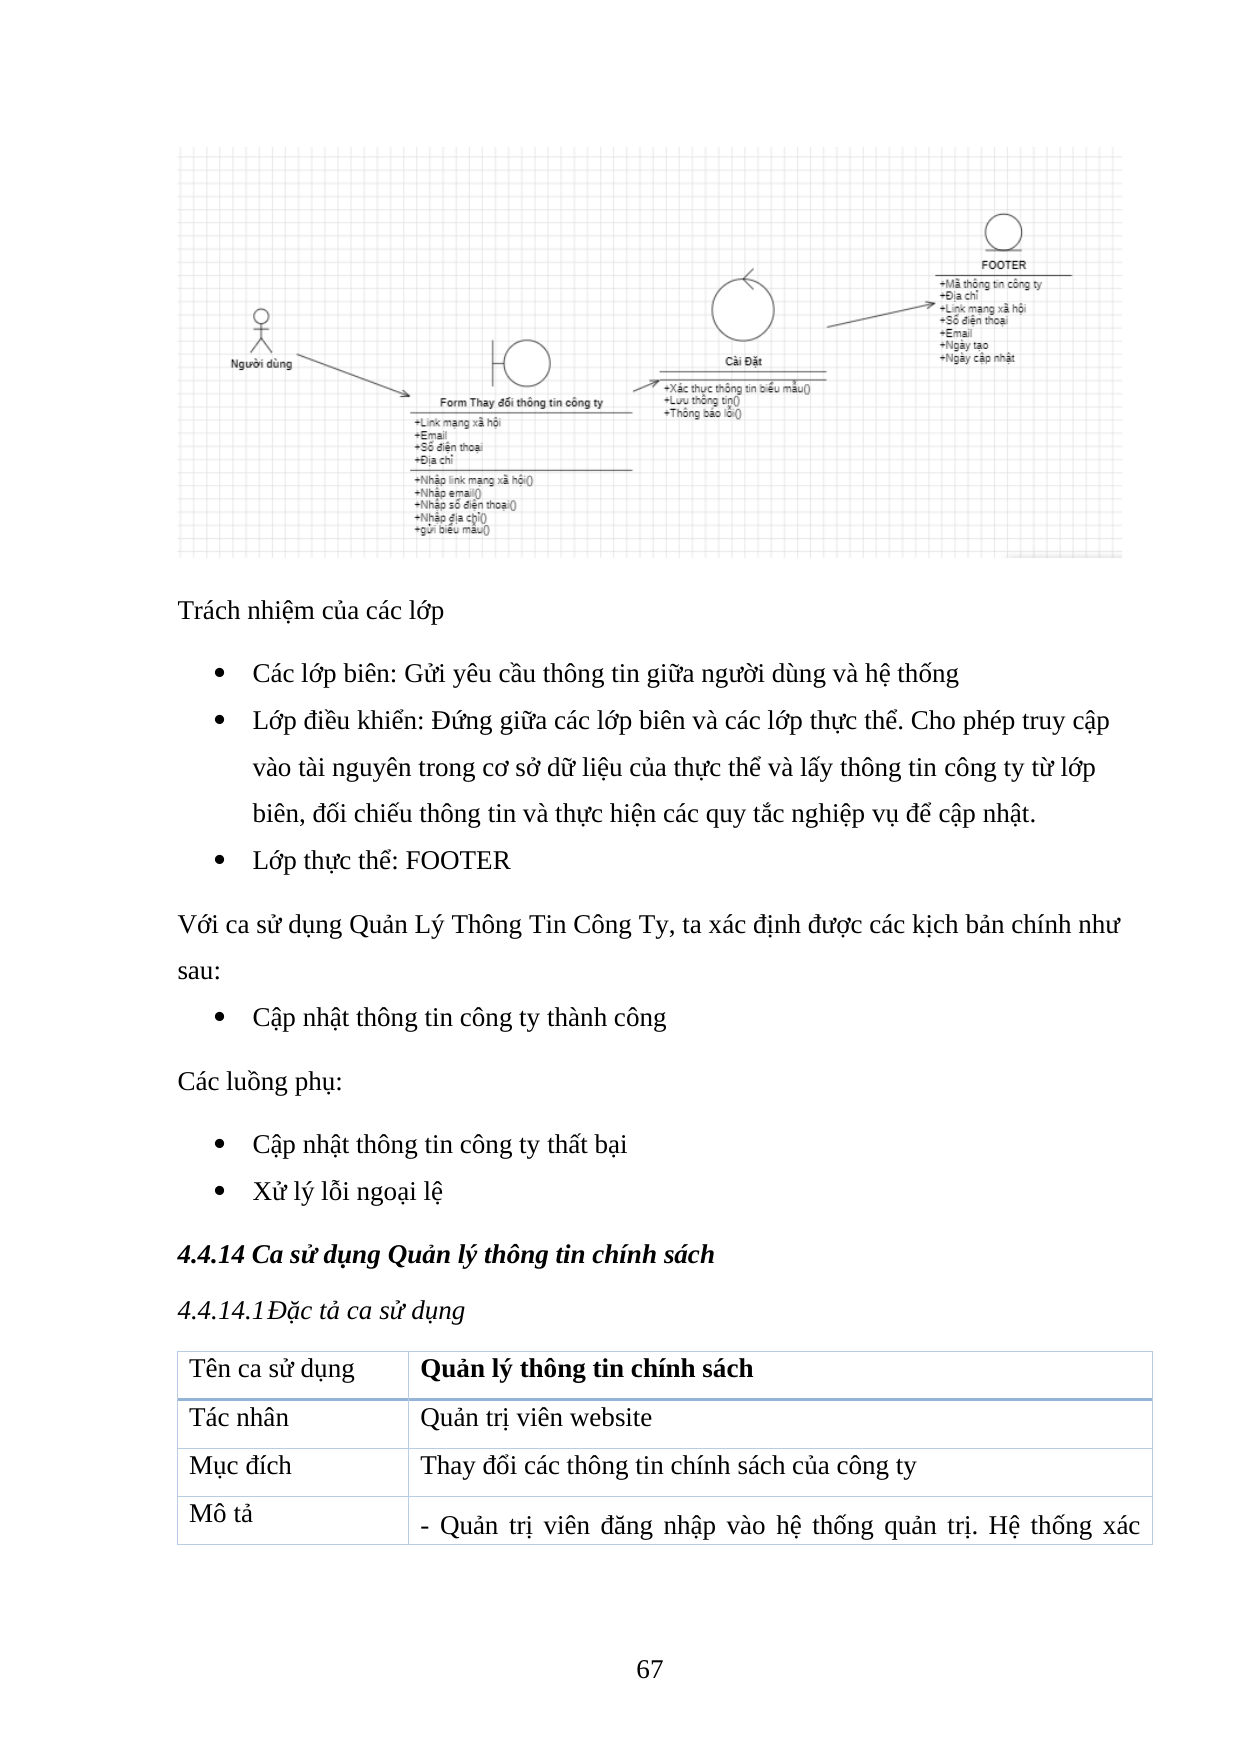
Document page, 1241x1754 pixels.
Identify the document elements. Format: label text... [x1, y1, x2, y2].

list Cập nhật thông tin công ty thất bại [215, 1128, 1122, 1159]
table_header Quản lý thông tin chính sách [409, 1352, 1152, 1398]
list Cập nhật thông tin công ty thành công [215, 1001, 1122, 1032]
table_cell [409, 1497, 1152, 1543]
subtitle Đặc tả ca sử dụng [177, 1294, 1122, 1326]
list Xử lý lỗi ngoại lệ [215, 1175, 1122, 1206]
table_cell Mô tả [178, 1497, 408, 1543]
list Lớp điều khiển: Đứng giữa các lớp biên và các lớp thực thể. Cho phép truy cập vào tài nguyên trong cơ sở dữ liệu của thực thể và lấy thông tin công ty từ lớp biên, đối chiếu thông tin và thực hiện các quy tắc nghiệp vụ để cập nhật. [215, 704, 1122, 829]
list Lớp thực thể: FOOTER [215, 844, 1122, 875]
text Với ca sử dụng Quản Lý Thông Tin Công Ty, ta xác định được các kịch bản chính như sau: [177, 908, 1122, 986]
table_cell Thay đổi các thông tin chính sách của công ty [409, 1449, 1152, 1496]
table_cell Tác nhân [178, 1401, 408, 1448]
text Các luồng phụ: [177, 1064, 1122, 1096]
picture [177, 147, 1123, 558]
table_cell Mục đích [178, 1449, 408, 1496]
text Trách nhiệm của các lớp [177, 594, 1122, 625]
list Các lớp biên: Gửi yêu cầu thông tin giữa người dùng và hệ thống [215, 657, 1122, 688]
subtitle Ca sử dụng Quản lý thông tin chính sách [177, 1238, 1122, 1269]
table_cell Quản trị viên website [409, 1401, 1152, 1448]
table_header Tên ca sử dụng [178, 1352, 408, 1398]
